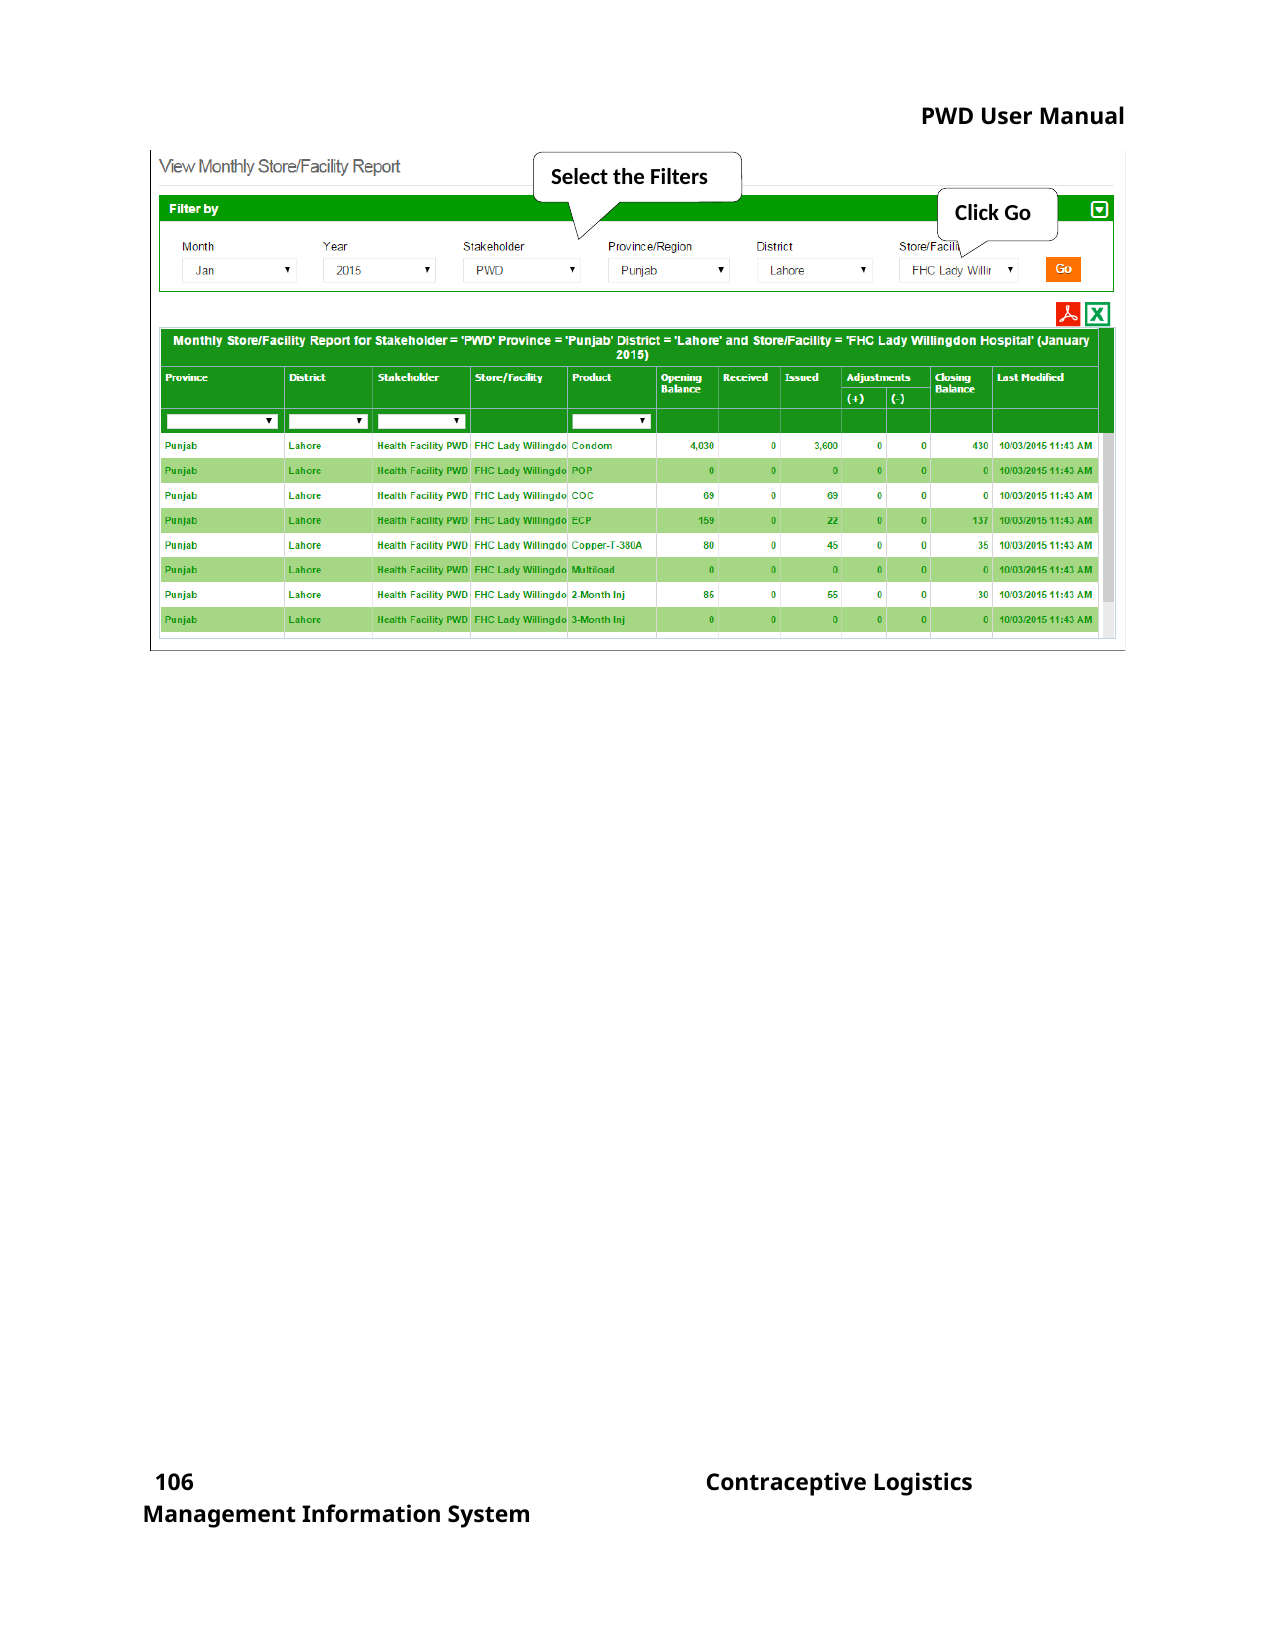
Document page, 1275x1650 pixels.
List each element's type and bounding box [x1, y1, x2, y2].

picture [150, 150, 1125, 651]
